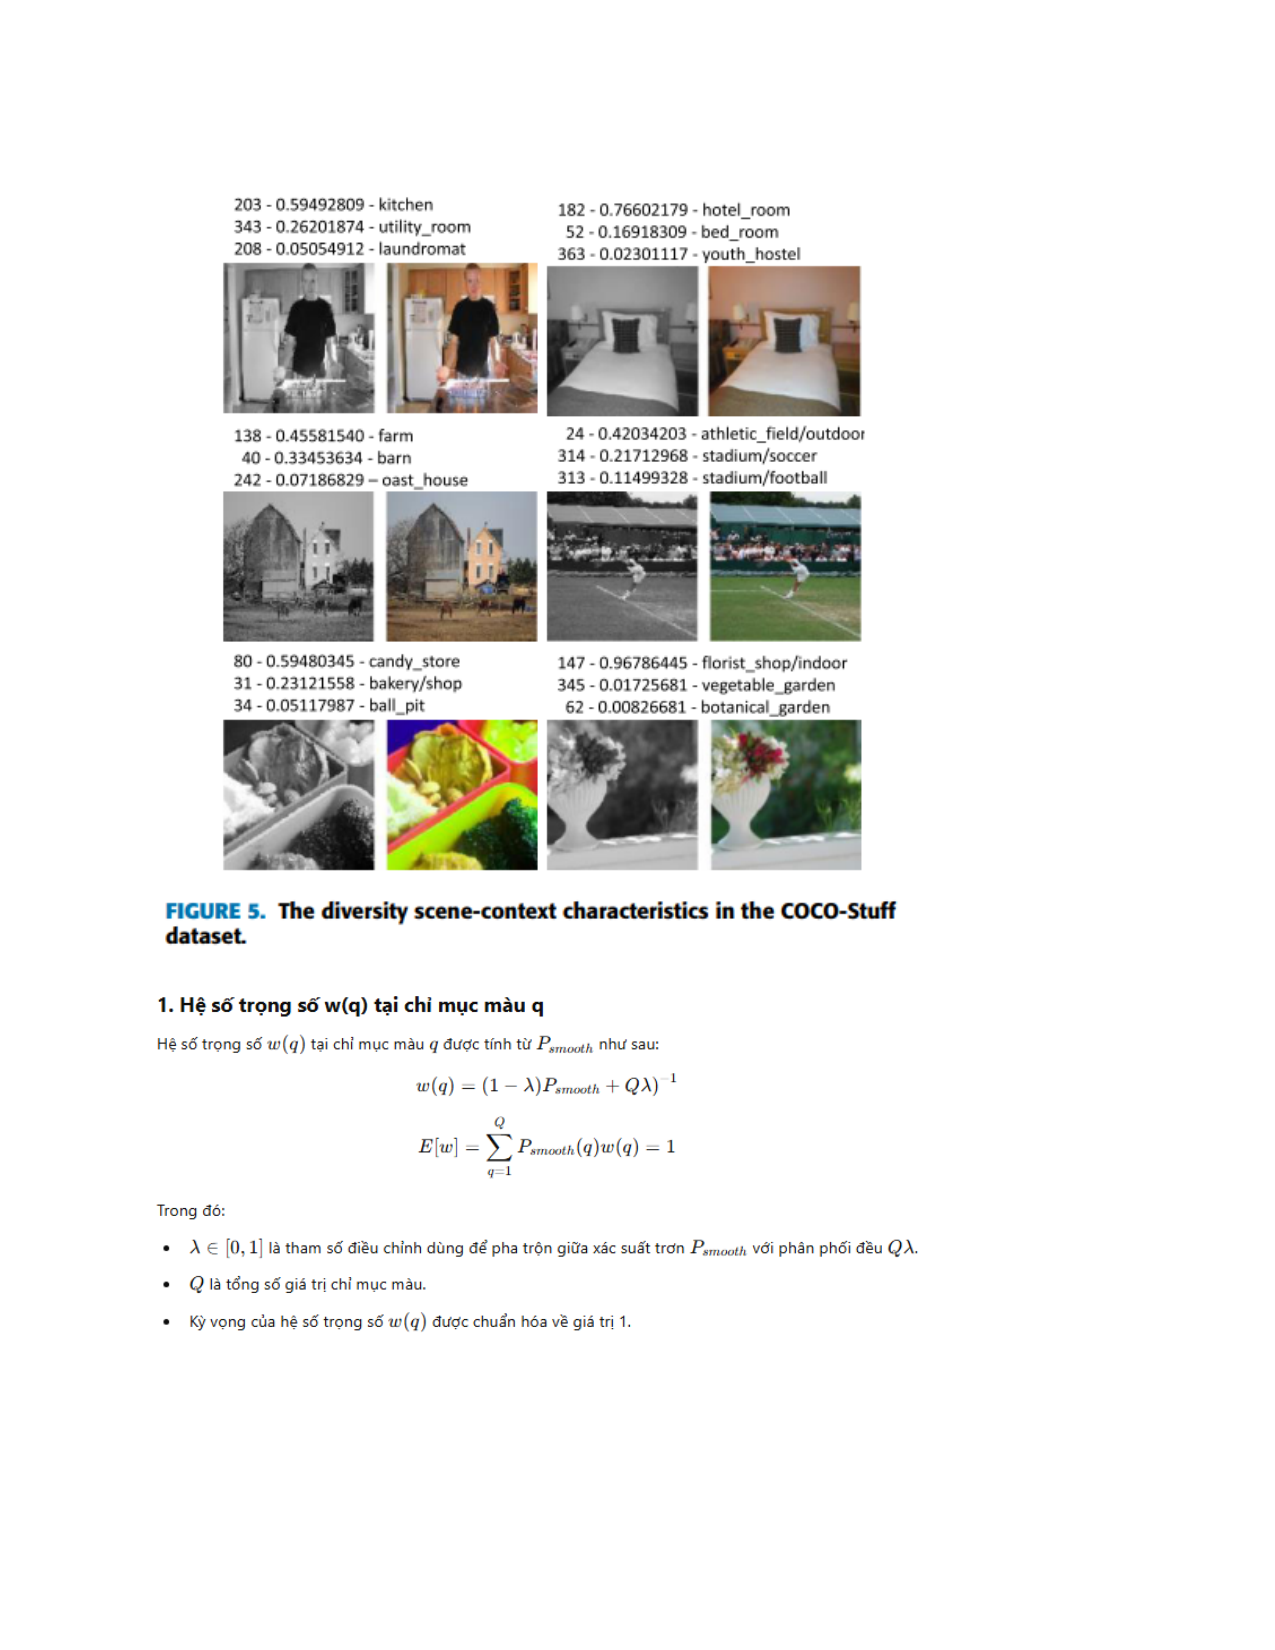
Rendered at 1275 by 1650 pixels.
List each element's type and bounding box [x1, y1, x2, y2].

picture [150, 987, 935, 1344]
picture [150, 150, 918, 958]
